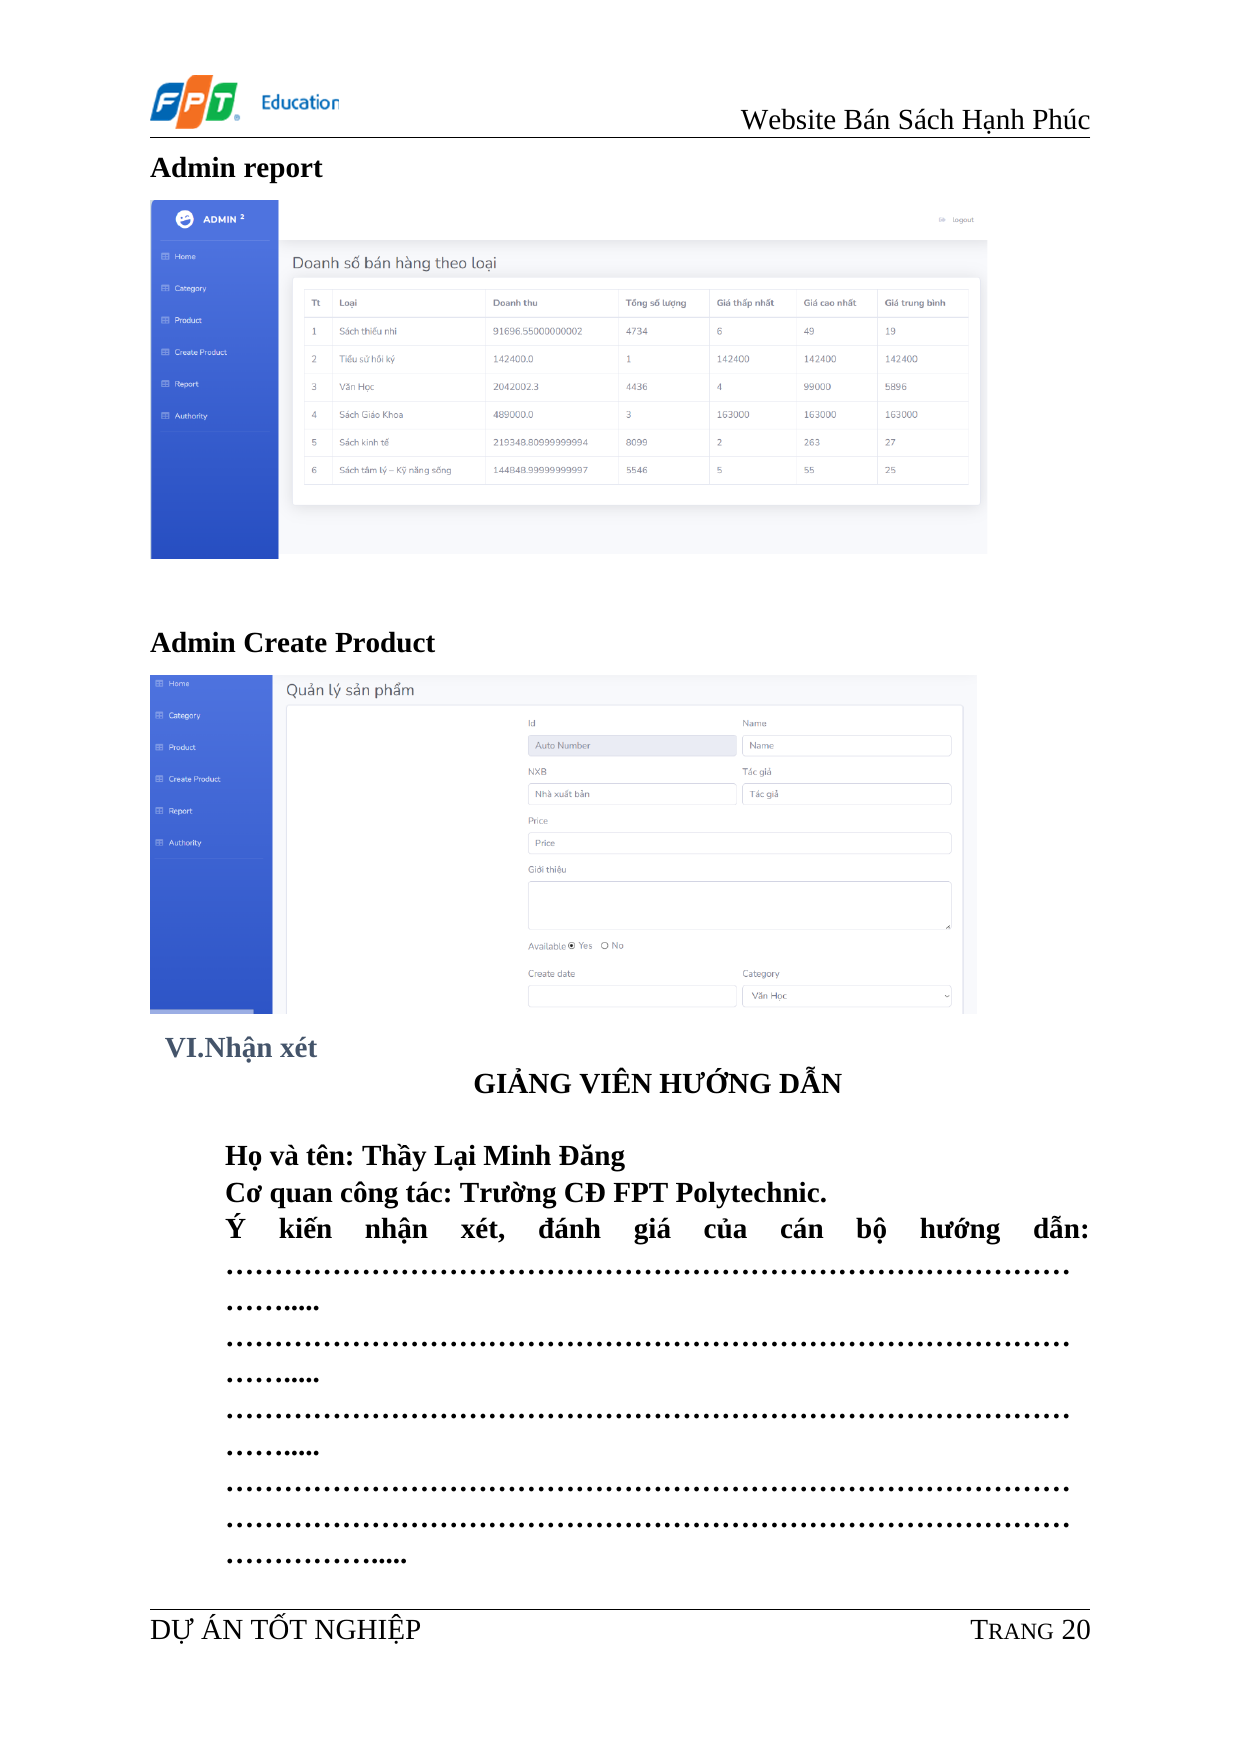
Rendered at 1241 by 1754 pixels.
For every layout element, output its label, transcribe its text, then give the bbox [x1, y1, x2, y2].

picture [150, 200, 988, 559]
text Admin report [150, 150, 1090, 183]
picture [150, 675, 979, 1014]
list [225, 1211, 1090, 1570]
list Cơ quan công tác: Trường CĐ FPT Polytechnic. [225, 1175, 1090, 1208]
list Họ và tên: Thầy Lại Minh Đăng [225, 1138, 1090, 1172]
list VI.Nhận xét [150, 1030, 1090, 1064]
text Admin Create Product [150, 625, 1090, 659]
list GIẢNG VIÊN HƯỚNG DẪN [225, 1066, 1090, 1100]
picture [150, 75, 339, 129]
